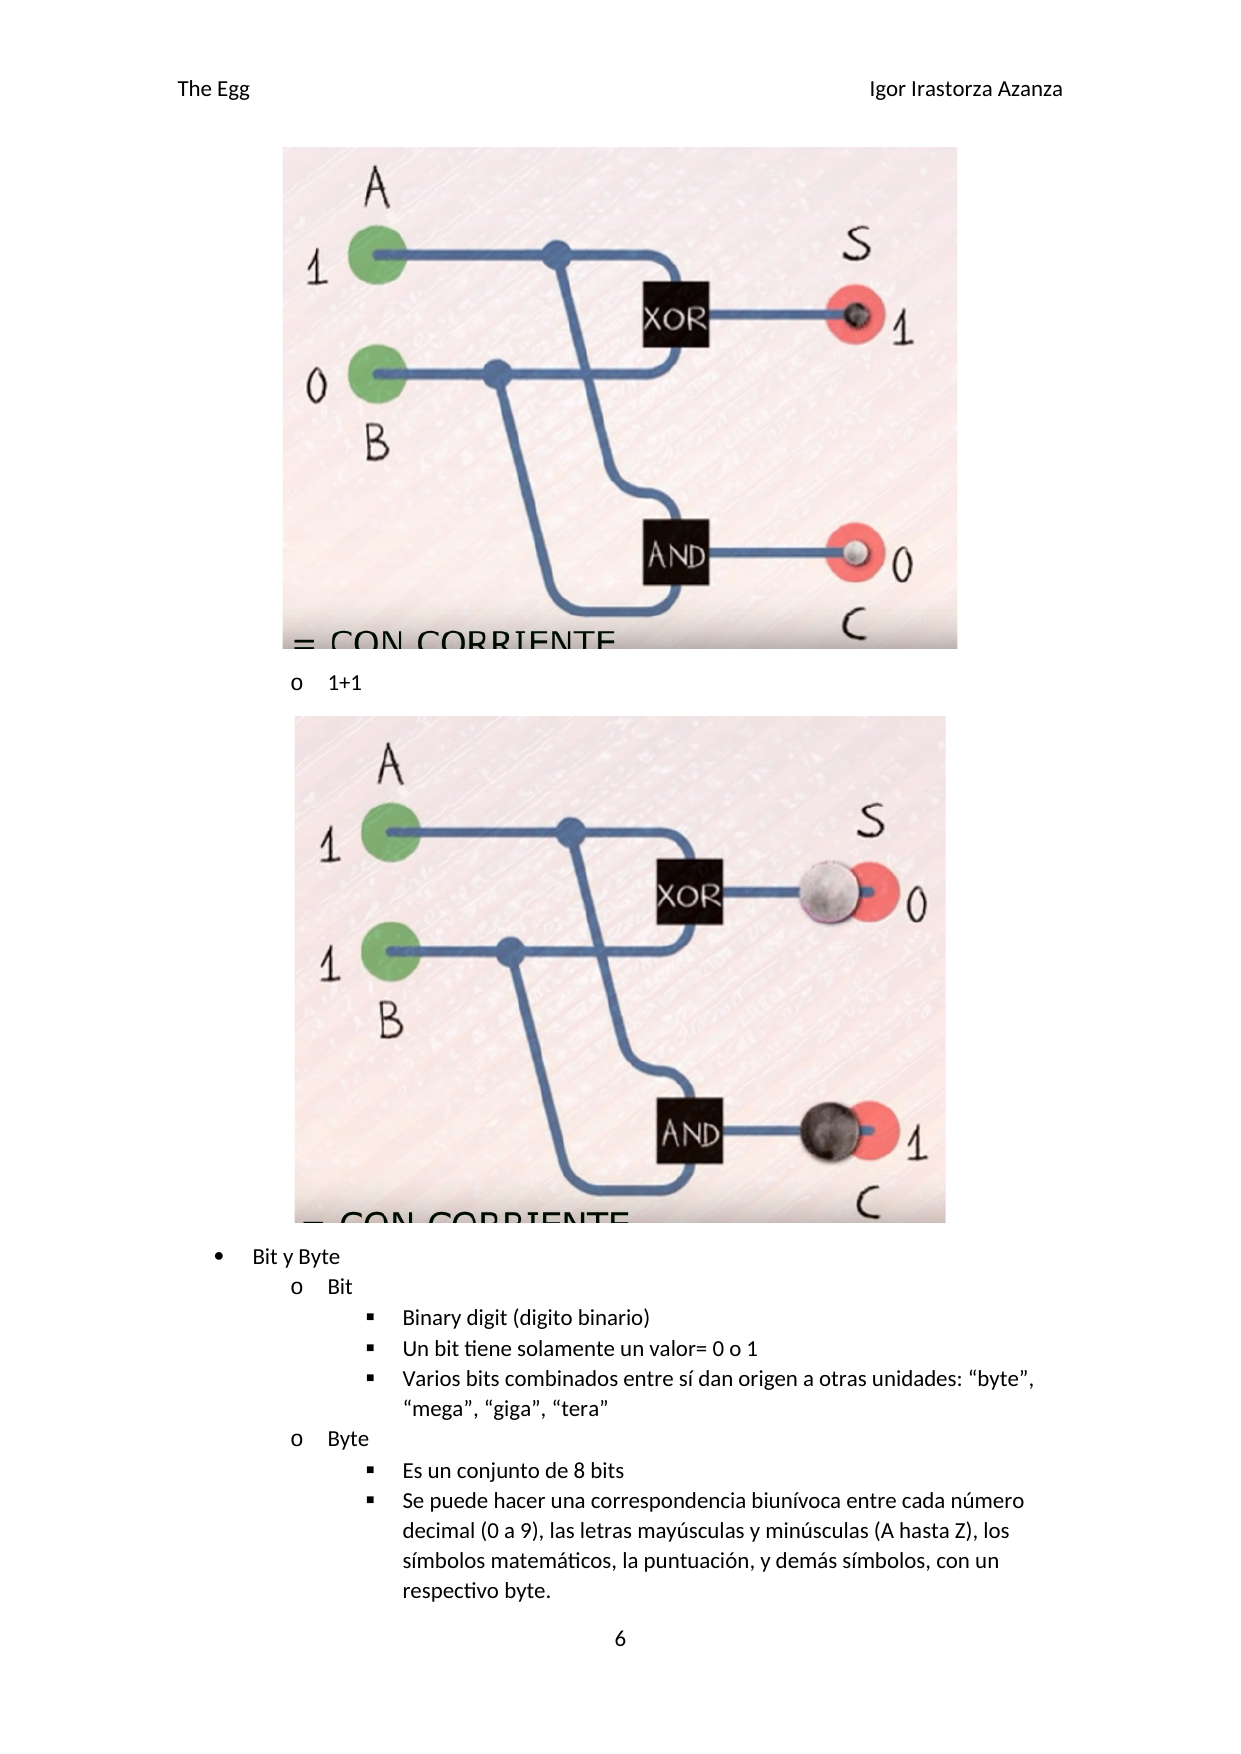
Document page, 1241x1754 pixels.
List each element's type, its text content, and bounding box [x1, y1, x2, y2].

picture [282, 147, 958, 649]
list Bit y Byte [215, 1242, 1063, 1270]
list Varios bits combinados entre sí dan origen a otras unidades: “byte”, “mega”, “giga”, “tera” [365, 1364, 1063, 1422]
list Bit [290, 1272, 1063, 1301]
list Binary digit (digito binario) [365, 1303, 1063, 1331]
list Byte [290, 1424, 1063, 1453]
list 1+1 [290, 668, 1063, 697]
list Es un conjunto de 8 bits [365, 1456, 1063, 1484]
picture [294, 716, 946, 1223]
list Se puede hacer una correspondencia biunívoca entre cada número decimal (0 a 9), las letras mayúsculas y minúsculas (A hasta Z), los símbolos matemáticos, la puntuación, y demás símbolos, con un respectivo byte. [365, 1486, 1063, 1604]
list Un bit tiene solamente un valor= 0 o 1 [365, 1334, 1063, 1362]
